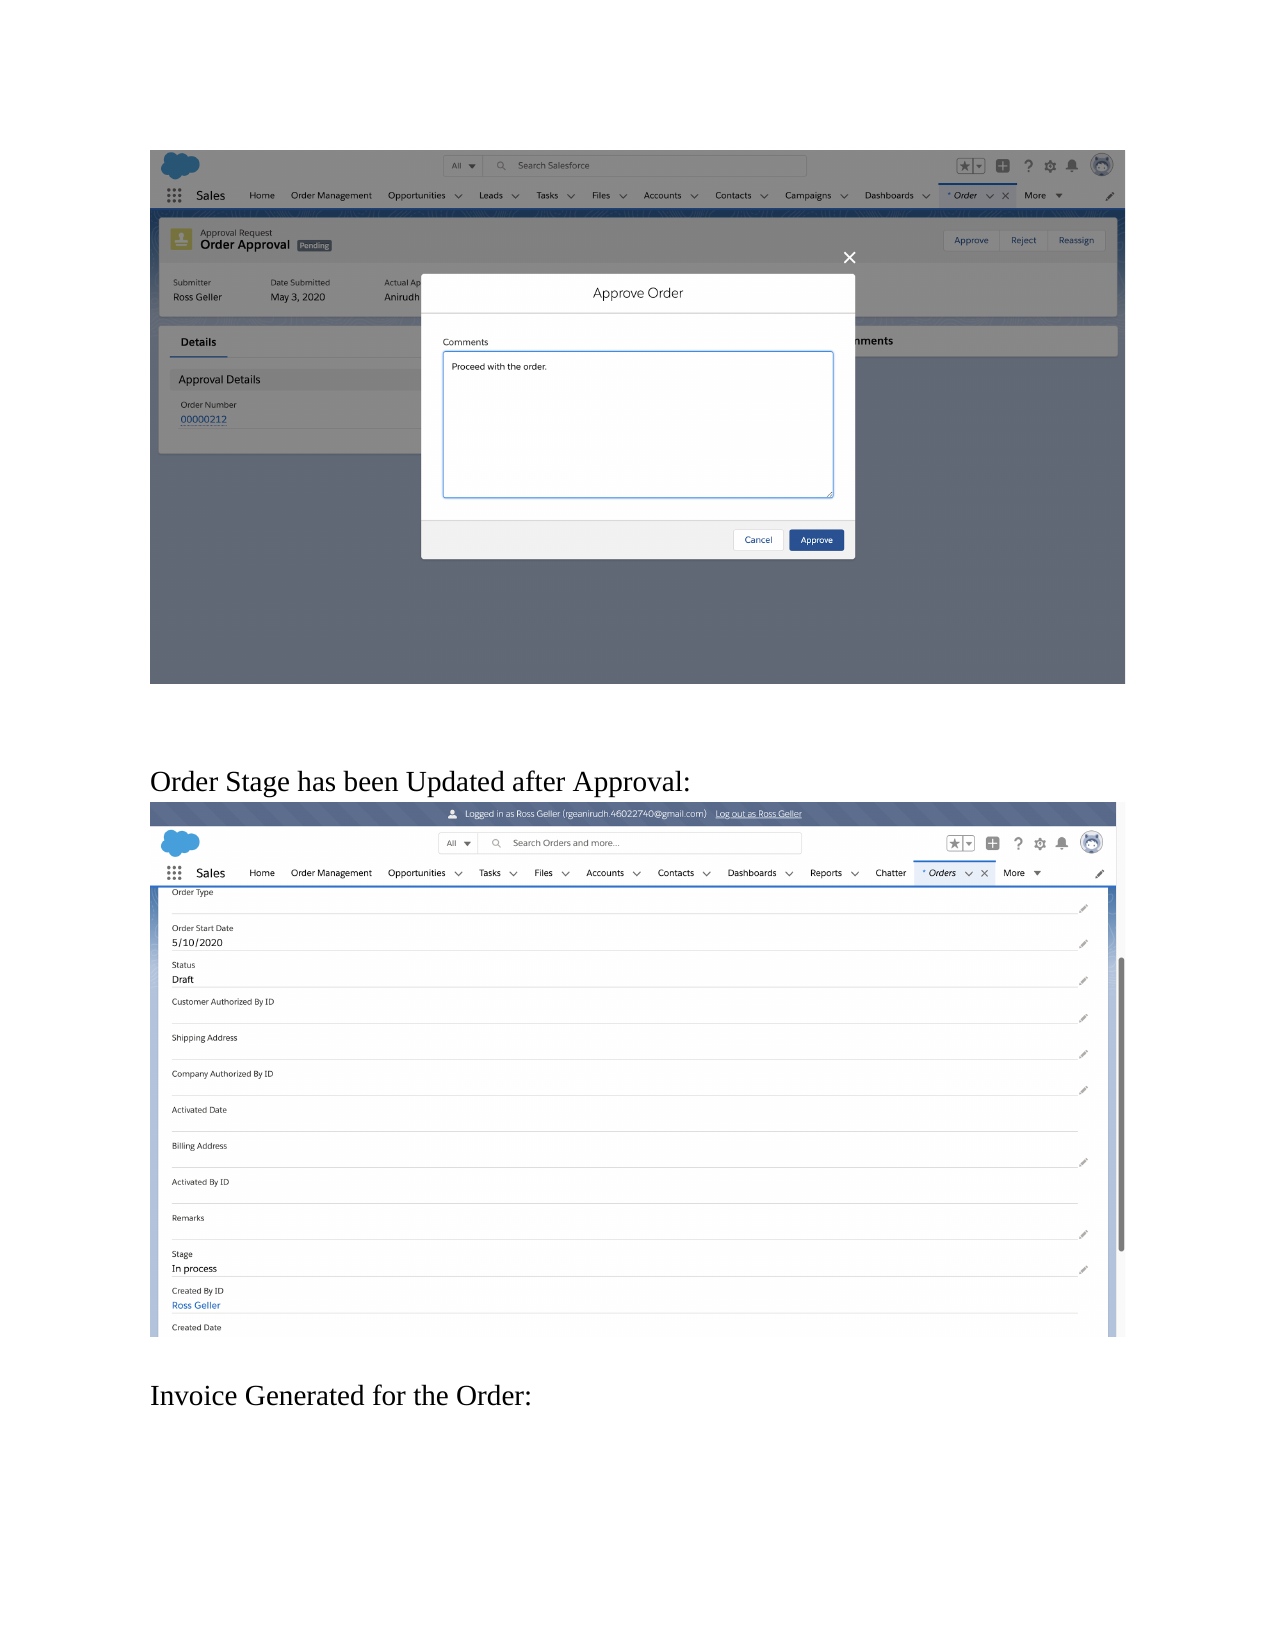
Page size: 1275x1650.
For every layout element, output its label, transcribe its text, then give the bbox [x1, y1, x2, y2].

text Invoice Generated for the Order: [150, 1378, 1125, 1412]
picture [150, 150, 1125, 684]
text Order Stage has been Updated after Approval: [150, 764, 1125, 798]
picture [150, 802, 1125, 1337]
